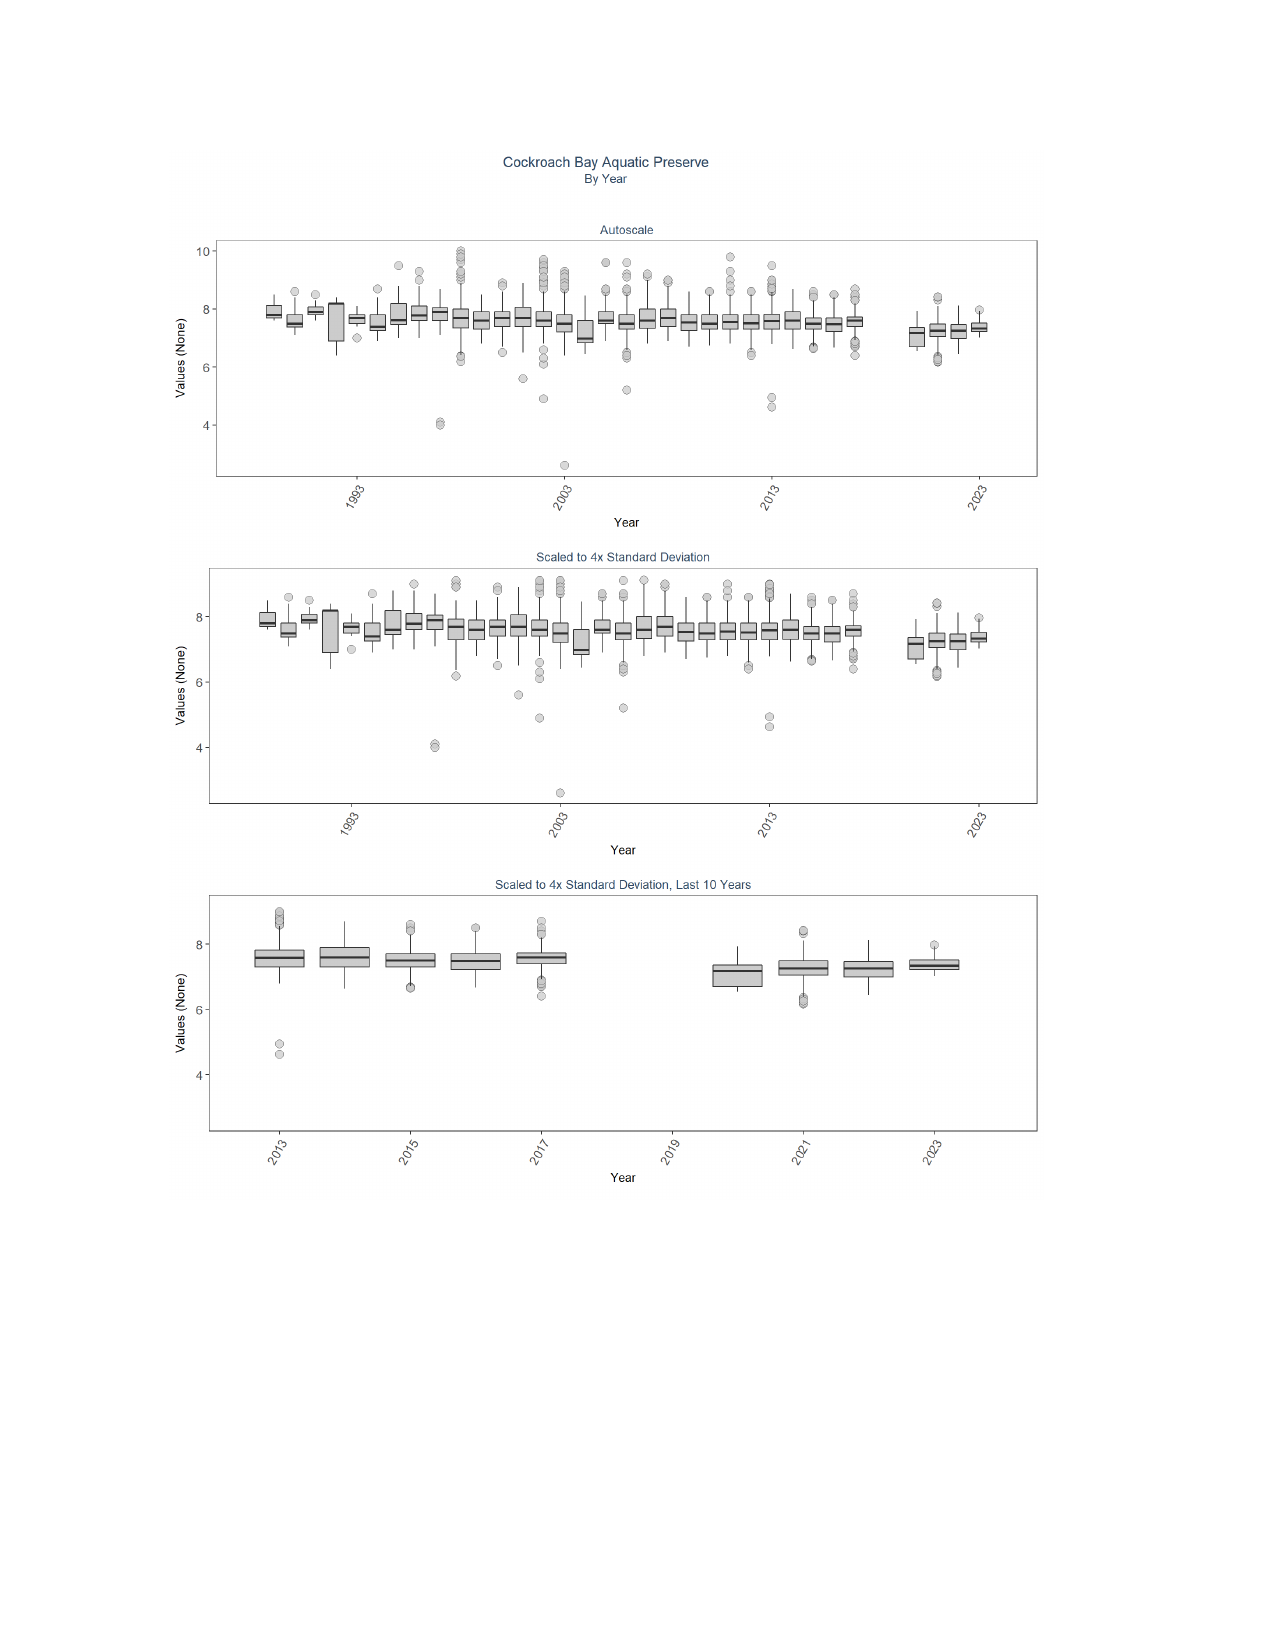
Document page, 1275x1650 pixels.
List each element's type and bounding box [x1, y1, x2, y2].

picture [168, 150, 1044, 1200]
